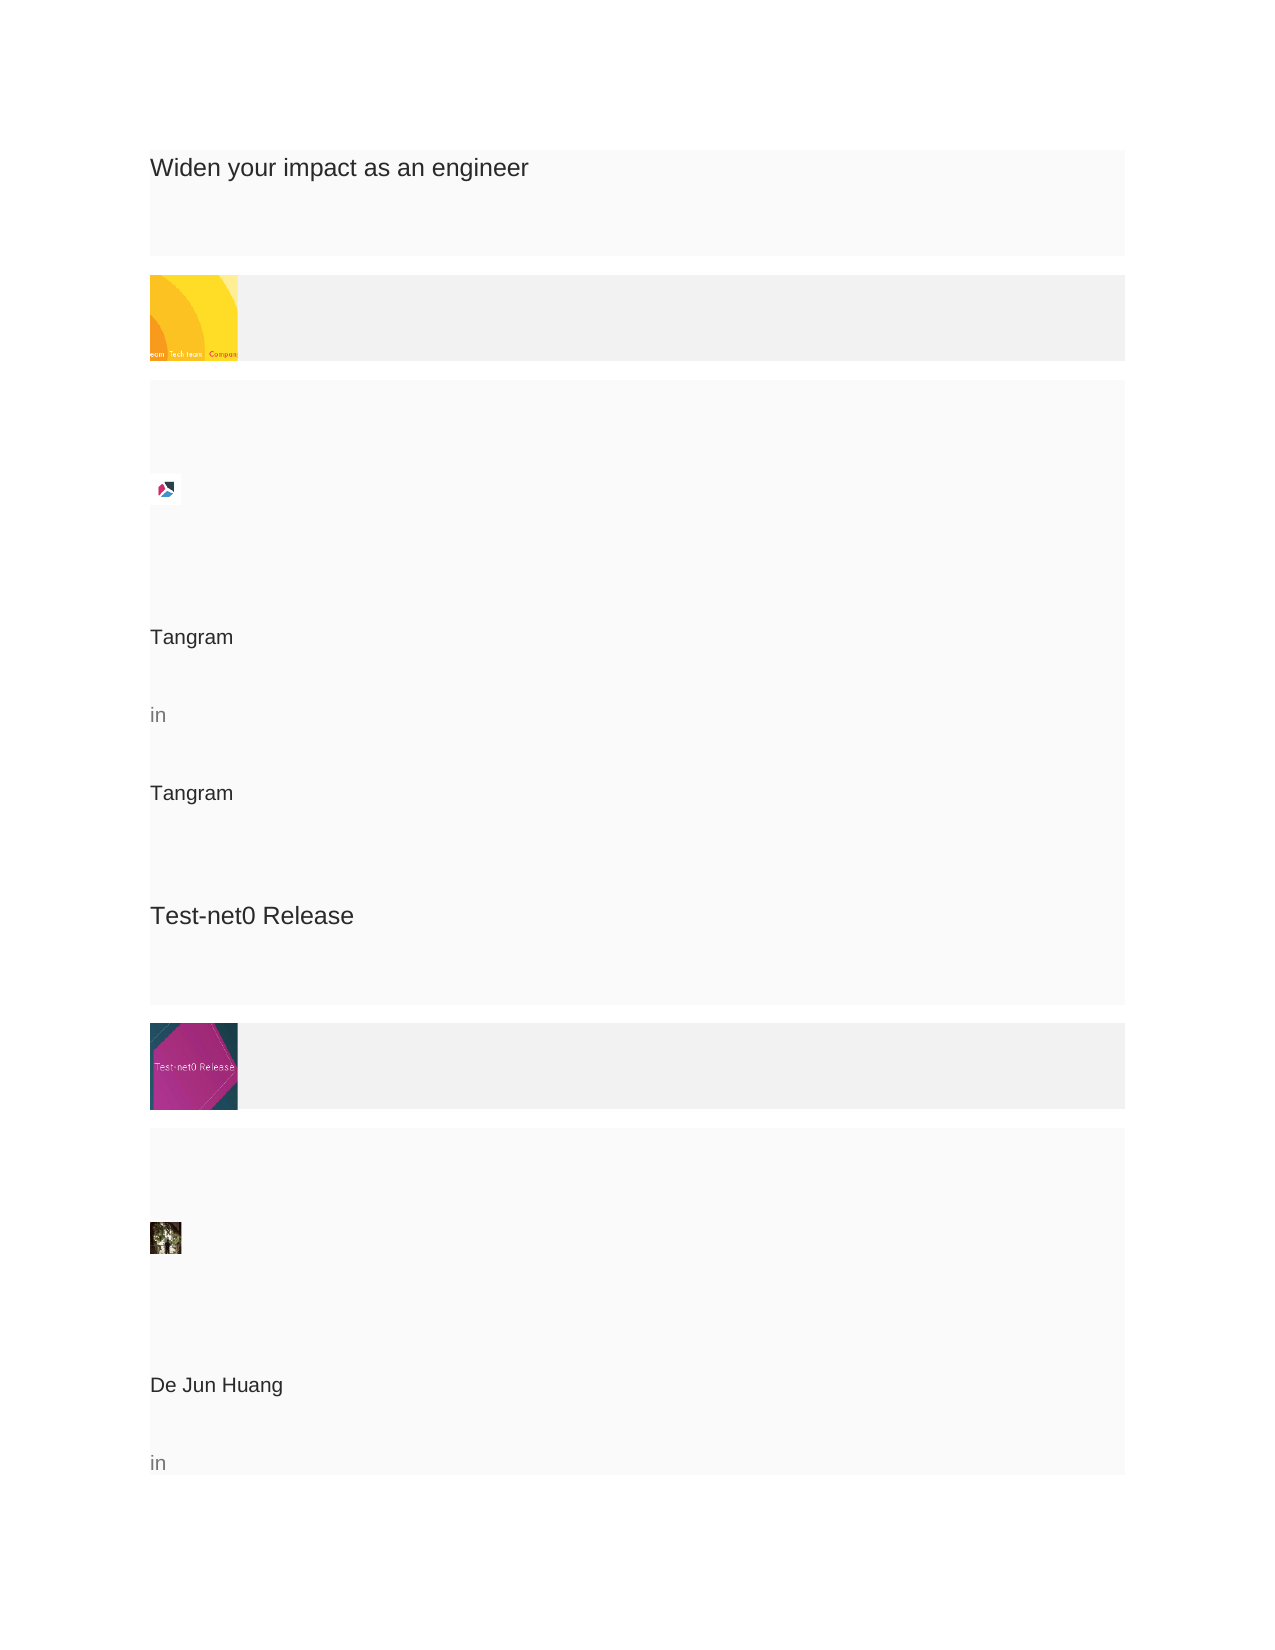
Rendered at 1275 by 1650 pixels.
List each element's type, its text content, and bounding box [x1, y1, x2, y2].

subtitle Test-net0 Release [150, 898, 1125, 930]
picture [150, 473, 182, 505]
text Tangram [150, 617, 1125, 648]
text in [150, 695, 1125, 727]
picture [150, 275, 238, 361]
picture [150, 1023, 238, 1110]
picture [150, 1222, 182, 1254]
text Tangram [150, 773, 1125, 805]
text in [150, 1444, 1125, 1475]
text De Jun Huang [150, 1366, 1125, 1397]
subtitle Widen your impact as an engineer [150, 150, 1125, 181]
